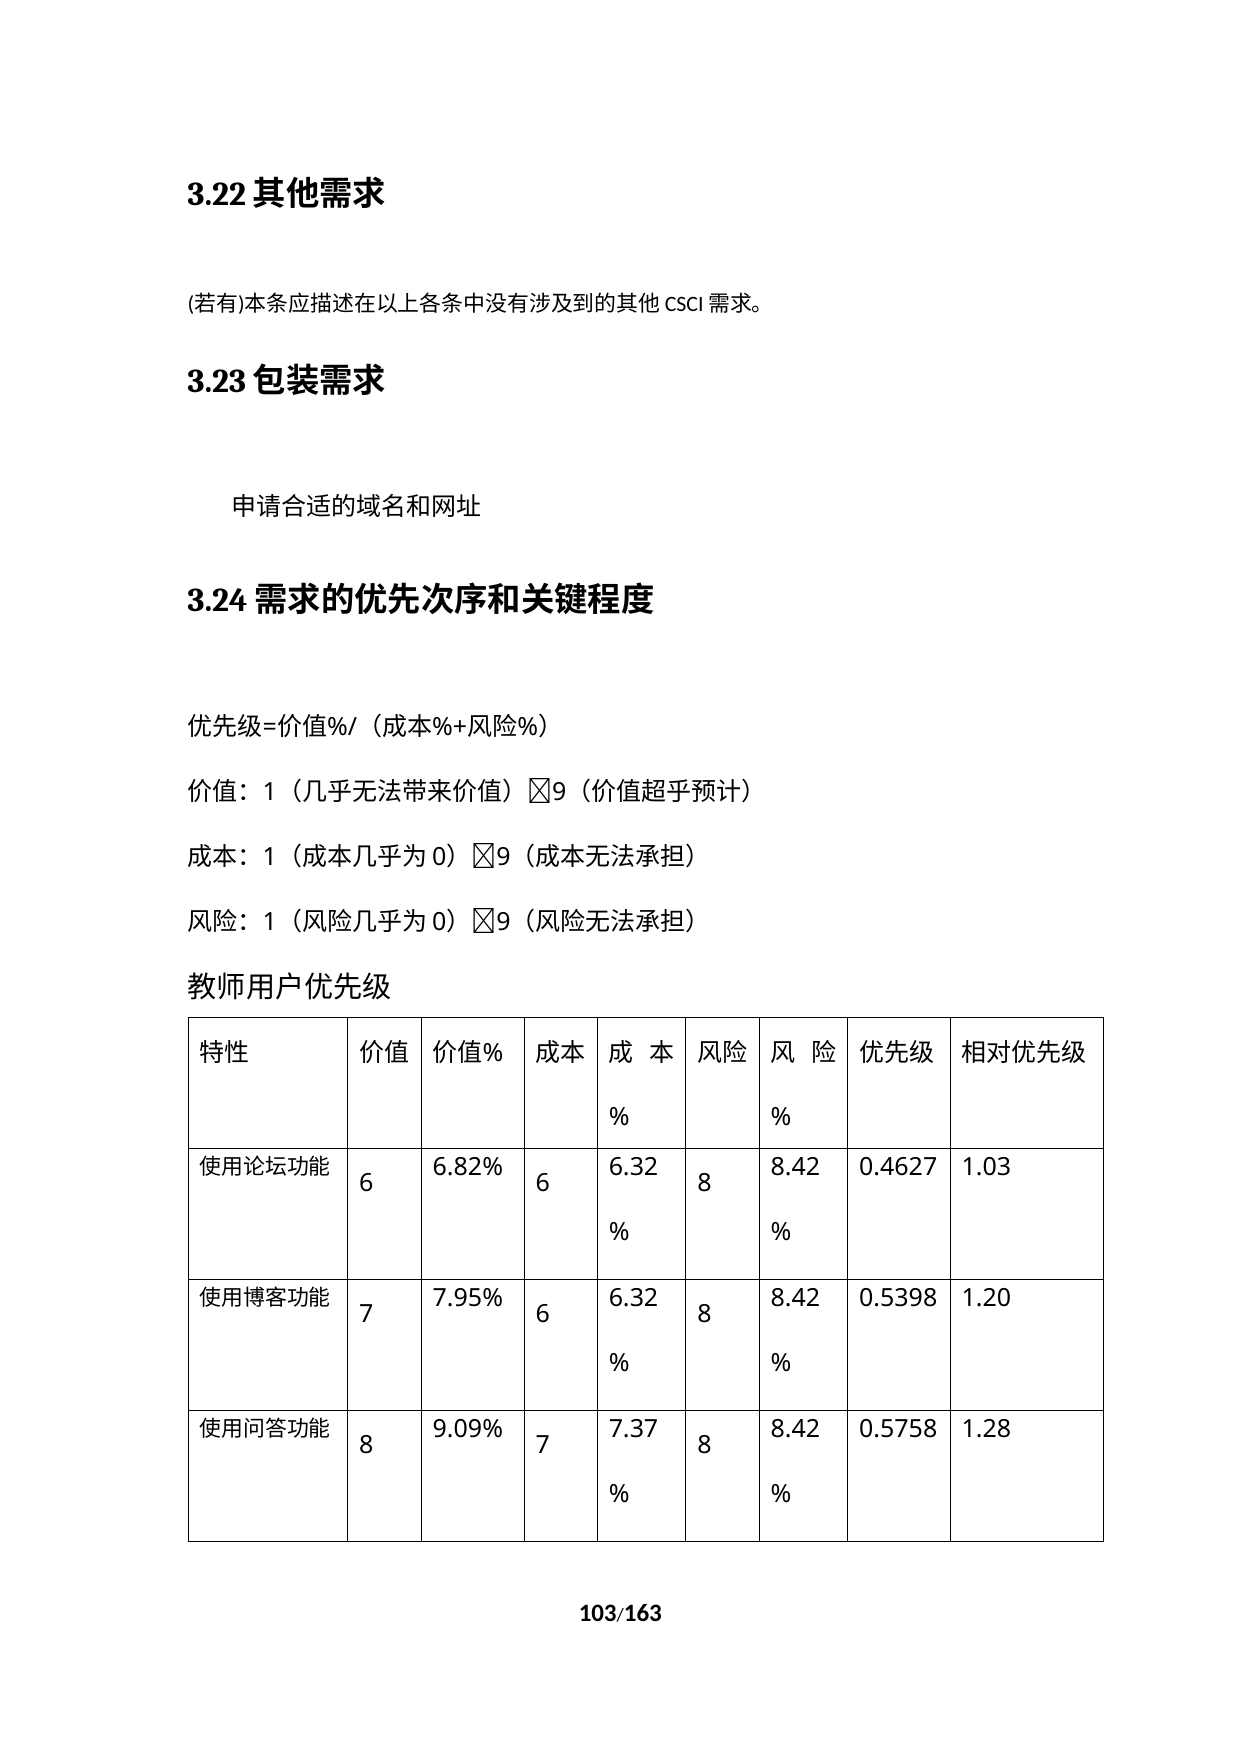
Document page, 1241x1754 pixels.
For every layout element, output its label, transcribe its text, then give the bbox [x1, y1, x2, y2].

table_header 相对优先级 [951, 1018, 1103, 1148]
text (若有)本条应描述在以上各条中没有涉及到的其他CSCI需求。 [187, 286, 1053, 318]
table_cell 6 [525, 1149, 597, 1279]
table_header 成本% [598, 1018, 685, 1148]
table_header 价值% [422, 1018, 524, 1148]
subtitle 3.23包装需求 [187, 345, 1053, 410]
table_cell 6.32% [598, 1149, 685, 1279]
table_header 风险 [686, 1018, 759, 1148]
table_cell 8 [686, 1149, 759, 1279]
text 成本：1（成本几乎为0）9（成本无法承担） [187, 822, 1053, 887]
table_cell 使用博客功能 [189, 1280, 347, 1410]
table_cell 7 [348, 1280, 421, 1410]
table_cell 6.82% [422, 1149, 524, 1279]
table_cell 8.42% [760, 1280, 847, 1410]
table_cell 0.4627 [848, 1149, 950, 1279]
table_cell 1.03 [951, 1149, 1103, 1279]
table_cell 6 [348, 1149, 421, 1279]
table_cell 9.09% [422, 1411, 524, 1541]
table_header 特性 [189, 1018, 347, 1148]
text 风险：1（风险几乎为0）9（风险无法承担） [187, 887, 1053, 952]
subtitle 3.24需求的优先次序和关键程度 [187, 564, 1053, 629]
table_cell 8.42% [760, 1149, 847, 1279]
table_cell 8 [686, 1411, 759, 1541]
table_cell 6 [525, 1280, 597, 1410]
subtitle 3.22其他需求 [187, 158, 1053, 223]
text 申请合适的域名和网址 [187, 472, 1053, 537]
table_cell 6.32% [598, 1280, 685, 1410]
table_cell 7.37% [598, 1411, 685, 1541]
table_cell 1.28 [951, 1411, 1103, 1541]
text 价值：1（几乎无法带来价值）9（价值超乎预计） [187, 757, 1053, 822]
table_cell 使用论坛功能 [189, 1149, 347, 1279]
table_cell 8 [686, 1280, 759, 1410]
text 优先级=价值%/（成本%+风险%） [187, 692, 1053, 757]
table_cell 8 [348, 1411, 421, 1541]
table_header 风险% [760, 1018, 847, 1148]
table_header 优先级 [848, 1018, 950, 1148]
table_header 成本 [525, 1018, 597, 1148]
table_cell 7 [525, 1411, 597, 1541]
table_cell 7.95% [422, 1280, 524, 1410]
text 教师用户优先级 [187, 952, 994, 1017]
table_cell 0.5398 [848, 1280, 950, 1410]
table_cell 0.5758 [848, 1411, 950, 1541]
table_cell 8.42% [760, 1411, 847, 1541]
table_cell 1.20 [951, 1280, 1103, 1410]
table_cell 使用问答功能 [189, 1411, 347, 1541]
table_header 价值 [348, 1018, 421, 1148]
